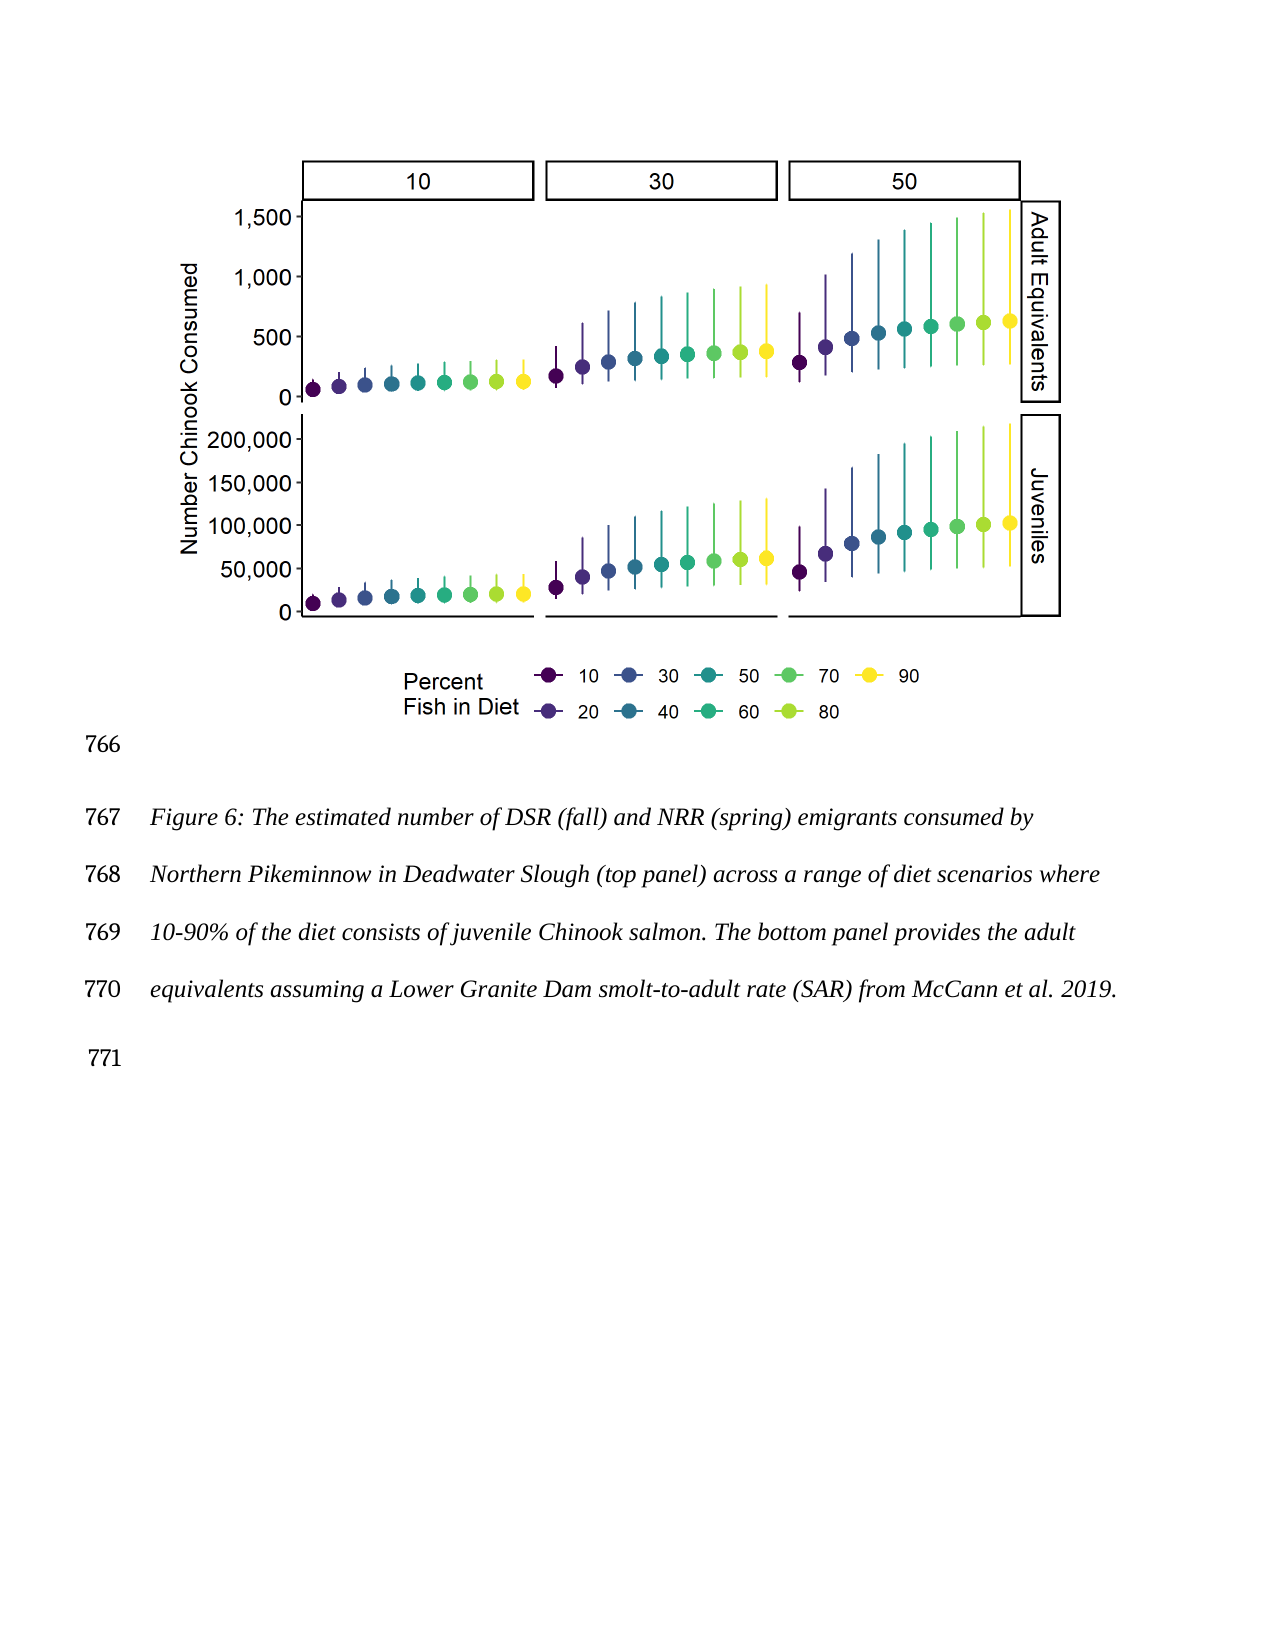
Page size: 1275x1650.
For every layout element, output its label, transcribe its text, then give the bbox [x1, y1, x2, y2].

picture [168, 150, 1072, 752]
text Figure 6: The estimated number of DSR (fall) and NRR (spring) emigrants consumed by Northern Pikeminnow in Deadwater Slough (top panel) across a range of diet scenarios where 10-90% of the diet consists of juvenile Chinook salmon. The bottom panel provides the adult equivalents assuming a Lower Granite Dam smolt-to-adult rate (SAR) from McCann et al. 2019. [150, 802, 1125, 1003]
